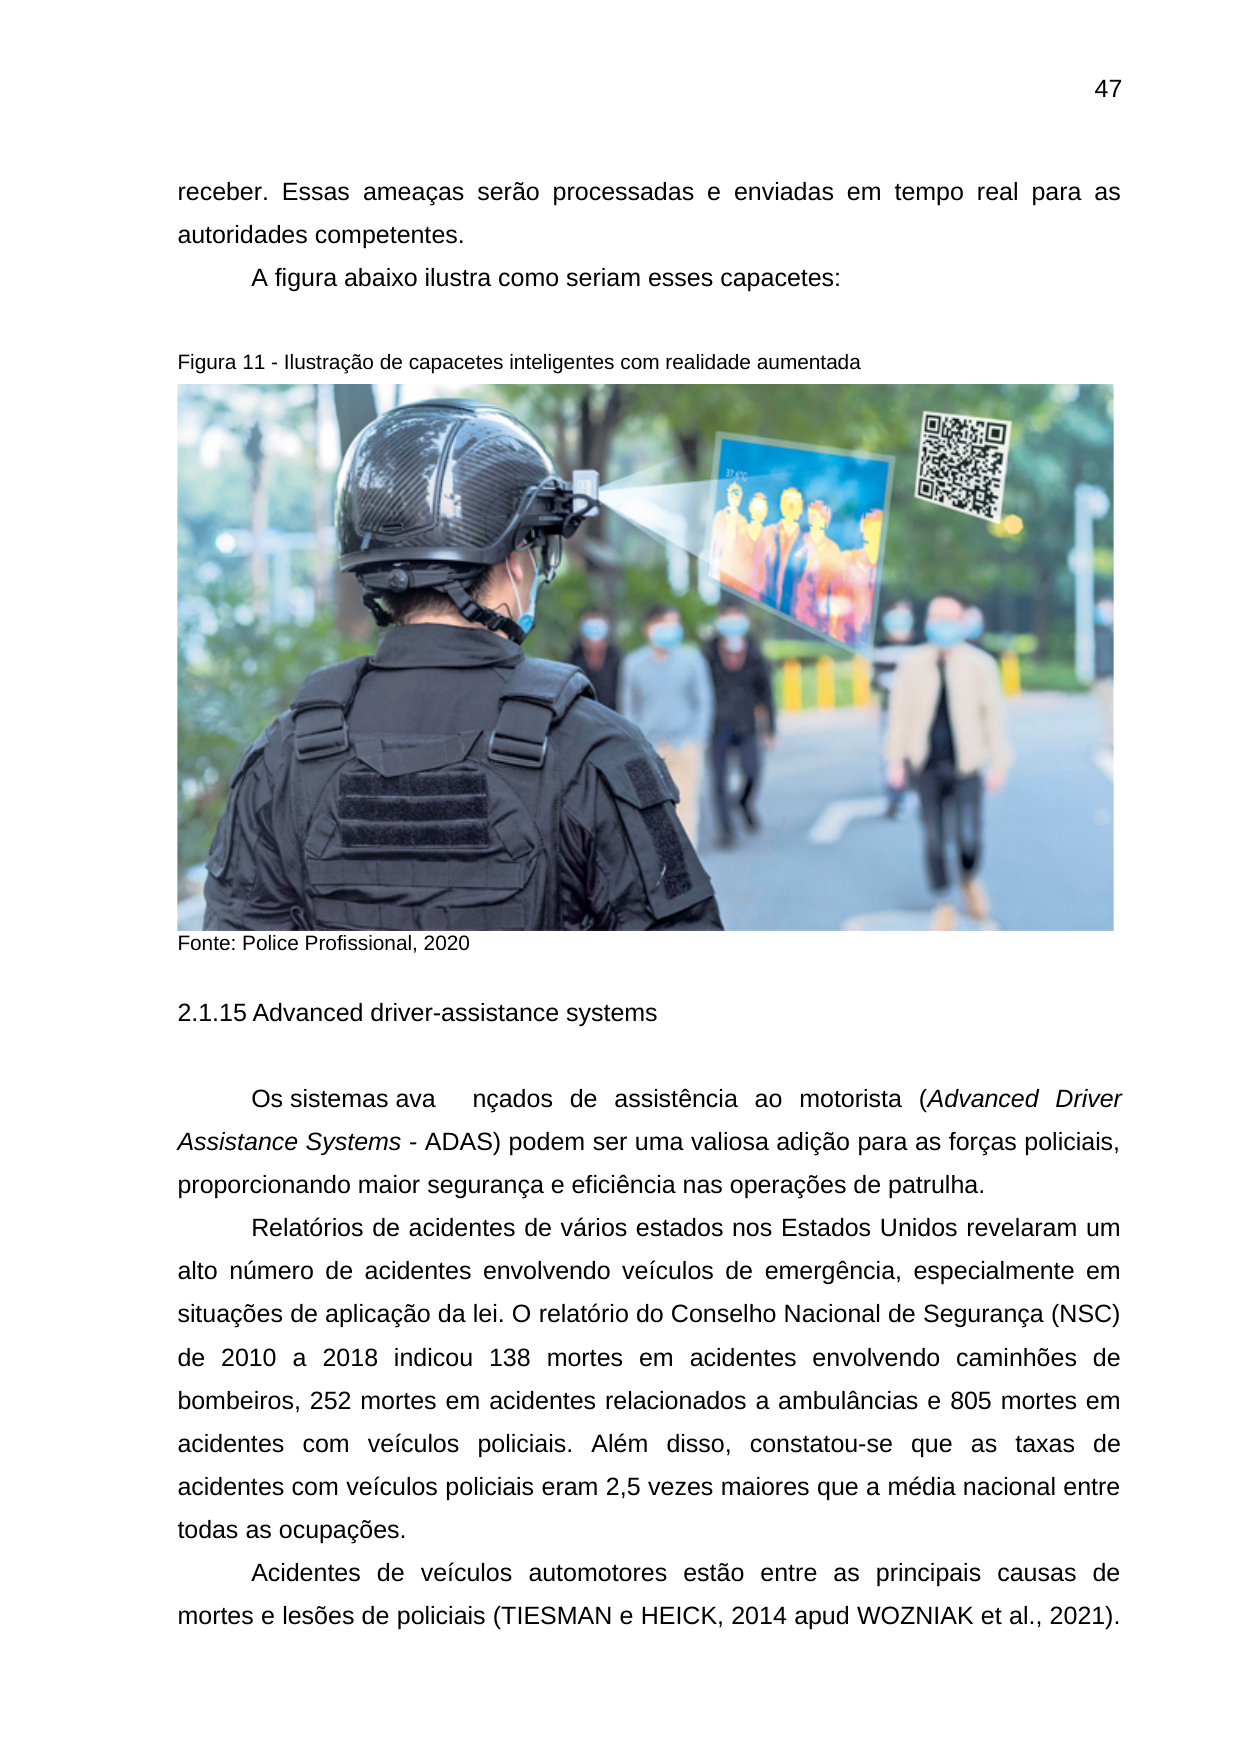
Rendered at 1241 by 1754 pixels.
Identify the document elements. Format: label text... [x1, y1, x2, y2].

text A figura abaixo ilustra como seriam esses capacetes: [177, 263, 1122, 292]
subtitle Advanced driver-assistance systems [177, 998, 1122, 1026]
text Fonte: Police Profissional, 2020 [177, 931, 1122, 954]
text Relatórios de acidentes de vários estados nos Estados Unidos revelaram um alto número de acidentes envolvendo veículos de emergência, especialmente em situações de aplicação da lei. O relatório do Conselho Nacional de Segurança (NSC) de 2010 a 2018 indicou 138 mortes em acidentes envolvendo caminhões de bombeiros, 252 mortes em acidentes relacionados a ambulâncias e 805 mortes em acidentes com veículos policiais. Além disso, constatou-se que as taxas de acidentes com veículos policiais eram 2,5 vezes maiores que a média nacional entre todas as ocupações. [177, 1213, 1122, 1544]
text Os sistemas ava nçados de assistência ao motorista (Advanced Driver Assistance Systems - ADAS) podem ser uma valiosa adição para as forças policiais, proporcionando maior segurança e eficiência nas operações de patrulha. [177, 1084, 1122, 1199]
picture [177, 384, 1114, 931]
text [177, 1558, 1122, 1630]
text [177, 177, 1122, 249]
